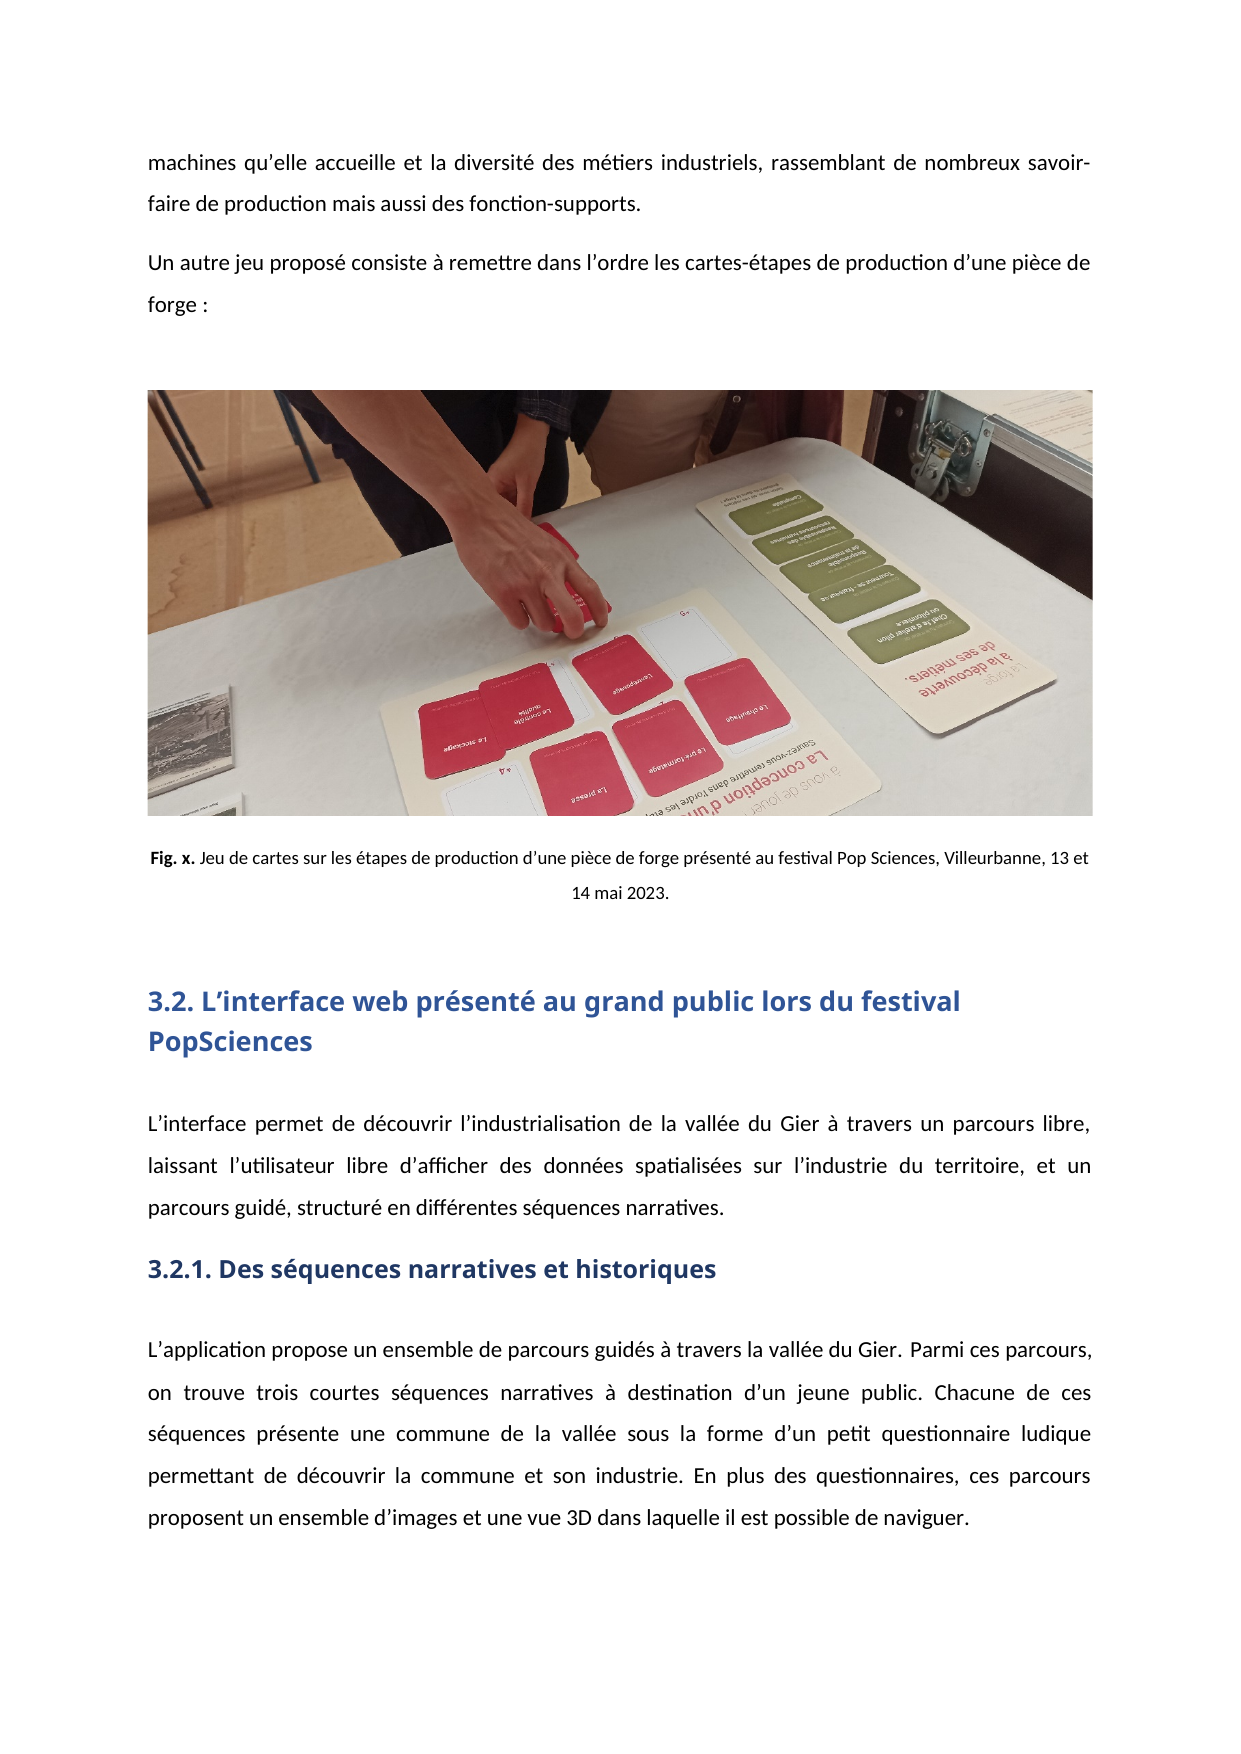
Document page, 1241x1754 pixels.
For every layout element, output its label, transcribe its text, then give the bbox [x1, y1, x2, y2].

subtitle 3.2. L’interface web présenté au grand public lors du festival PopSciences [148, 983, 1093, 1059]
text Fig. x. Jeu de cartes sur les étapes de production d’une pièce de forge présenté au festival Pop Sciences, Villeurbanne, 13 et 14 mai 2023. [148, 846, 1093, 904]
text Un autre jeu proposé consiste à remettre dans l’ordre les cartes-étapes de production d’une pièce de forge : [148, 248, 1093, 318]
picture [147, 390, 1093, 816]
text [148, 148, 1093, 218]
text L’interface permet de découvrir l’industrialisation de la vallée du Gier à travers un parcours libre, laissant l’utilisateur libre d’afficher des données spatialisées sur l’industrie du territoire, et un parcours guidé, structuré en différentes séquences narratives. [148, 1109, 1093, 1221]
text L’application propose un ensemble de parcours guidés à travers la vallée du Gier. Parmi ces parcours, on trouve trois courtes séquences narratives à destination d’un jeune public. Chacune de ces séquences présente une commune de la vallée sous la forme d’un petit questionnaire ludique permettant de découvrir la commune et son industrie. En plus des questionnaires, ces parcours proposent un ensemble d’images et une vue 3D dans laquelle il est possible de naviguer. [148, 1336, 1093, 1532]
subtitle 3.2.1. Des séquences narratives et historiques [148, 1252, 1093, 1286]
